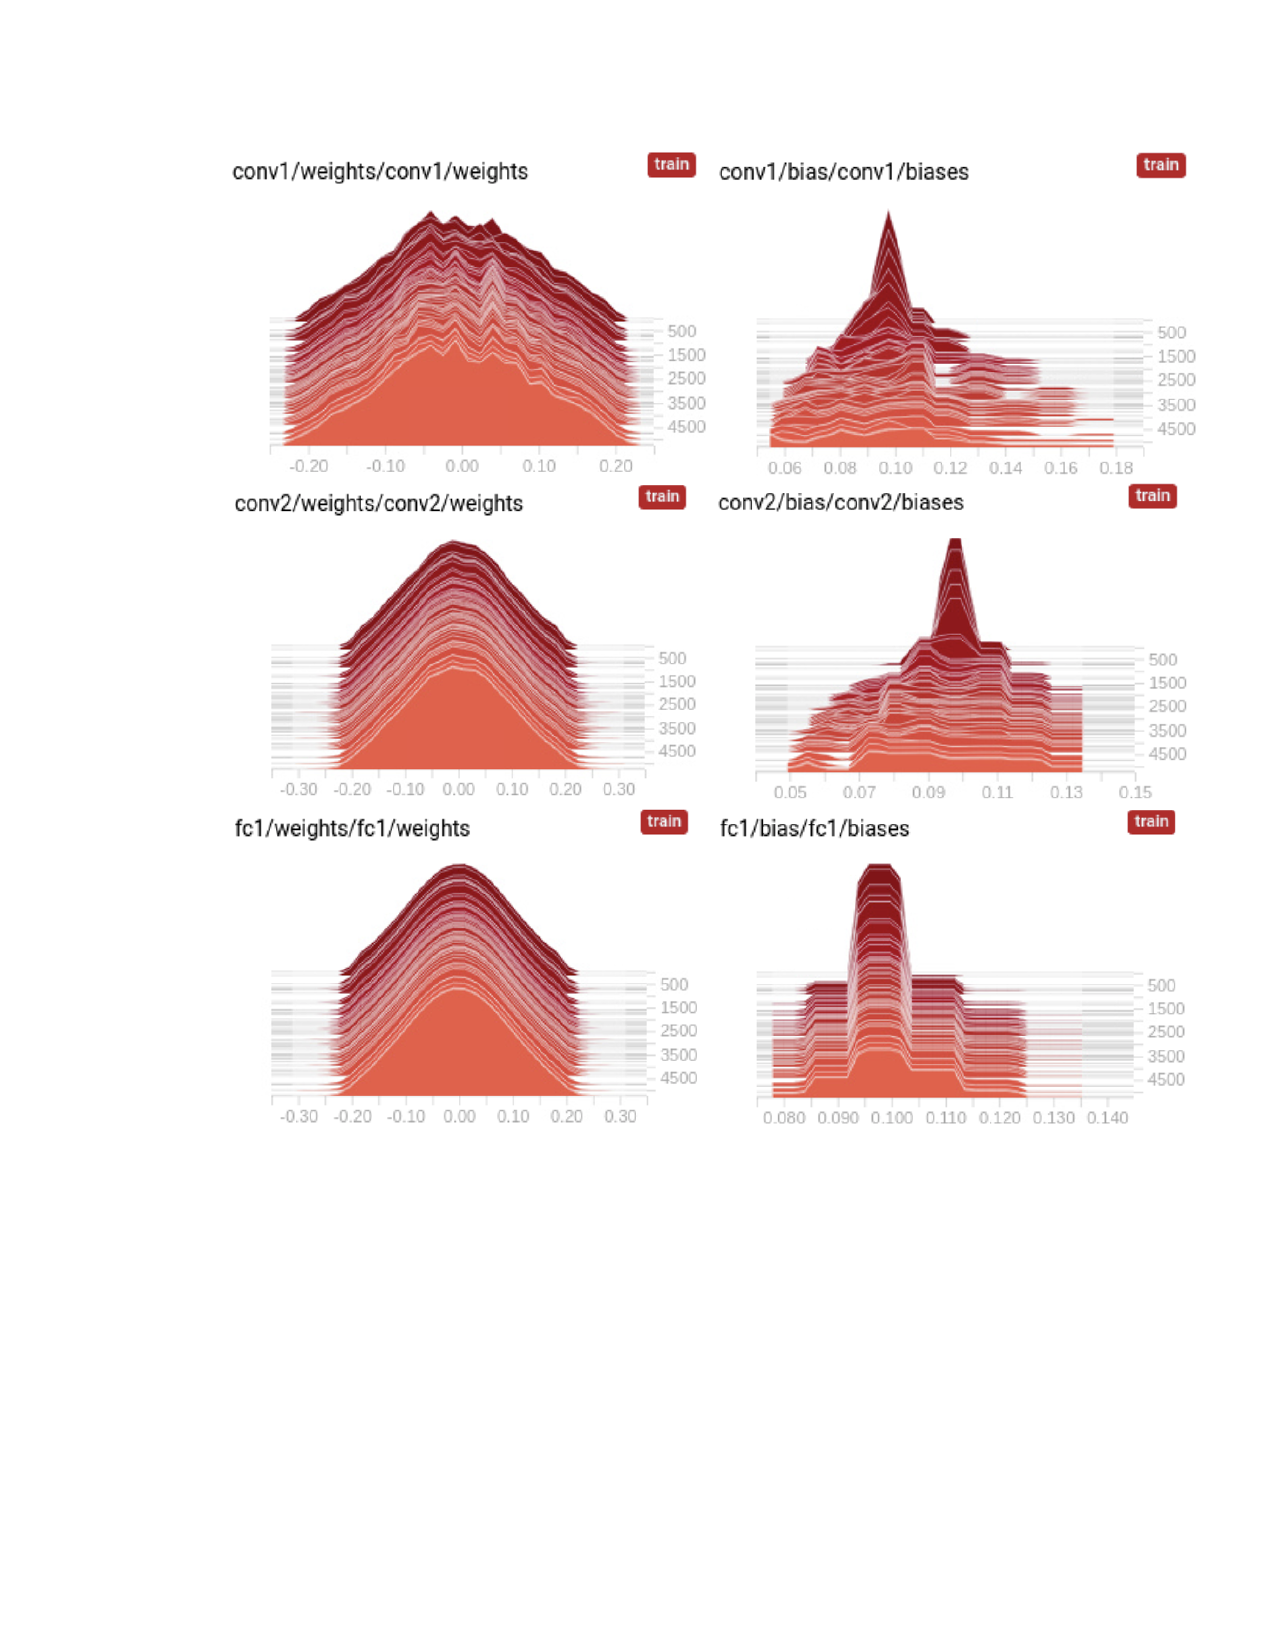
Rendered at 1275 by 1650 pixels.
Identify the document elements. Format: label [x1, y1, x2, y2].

picture [229, 804, 703, 1130]
picture [228, 150, 1204, 1130]
